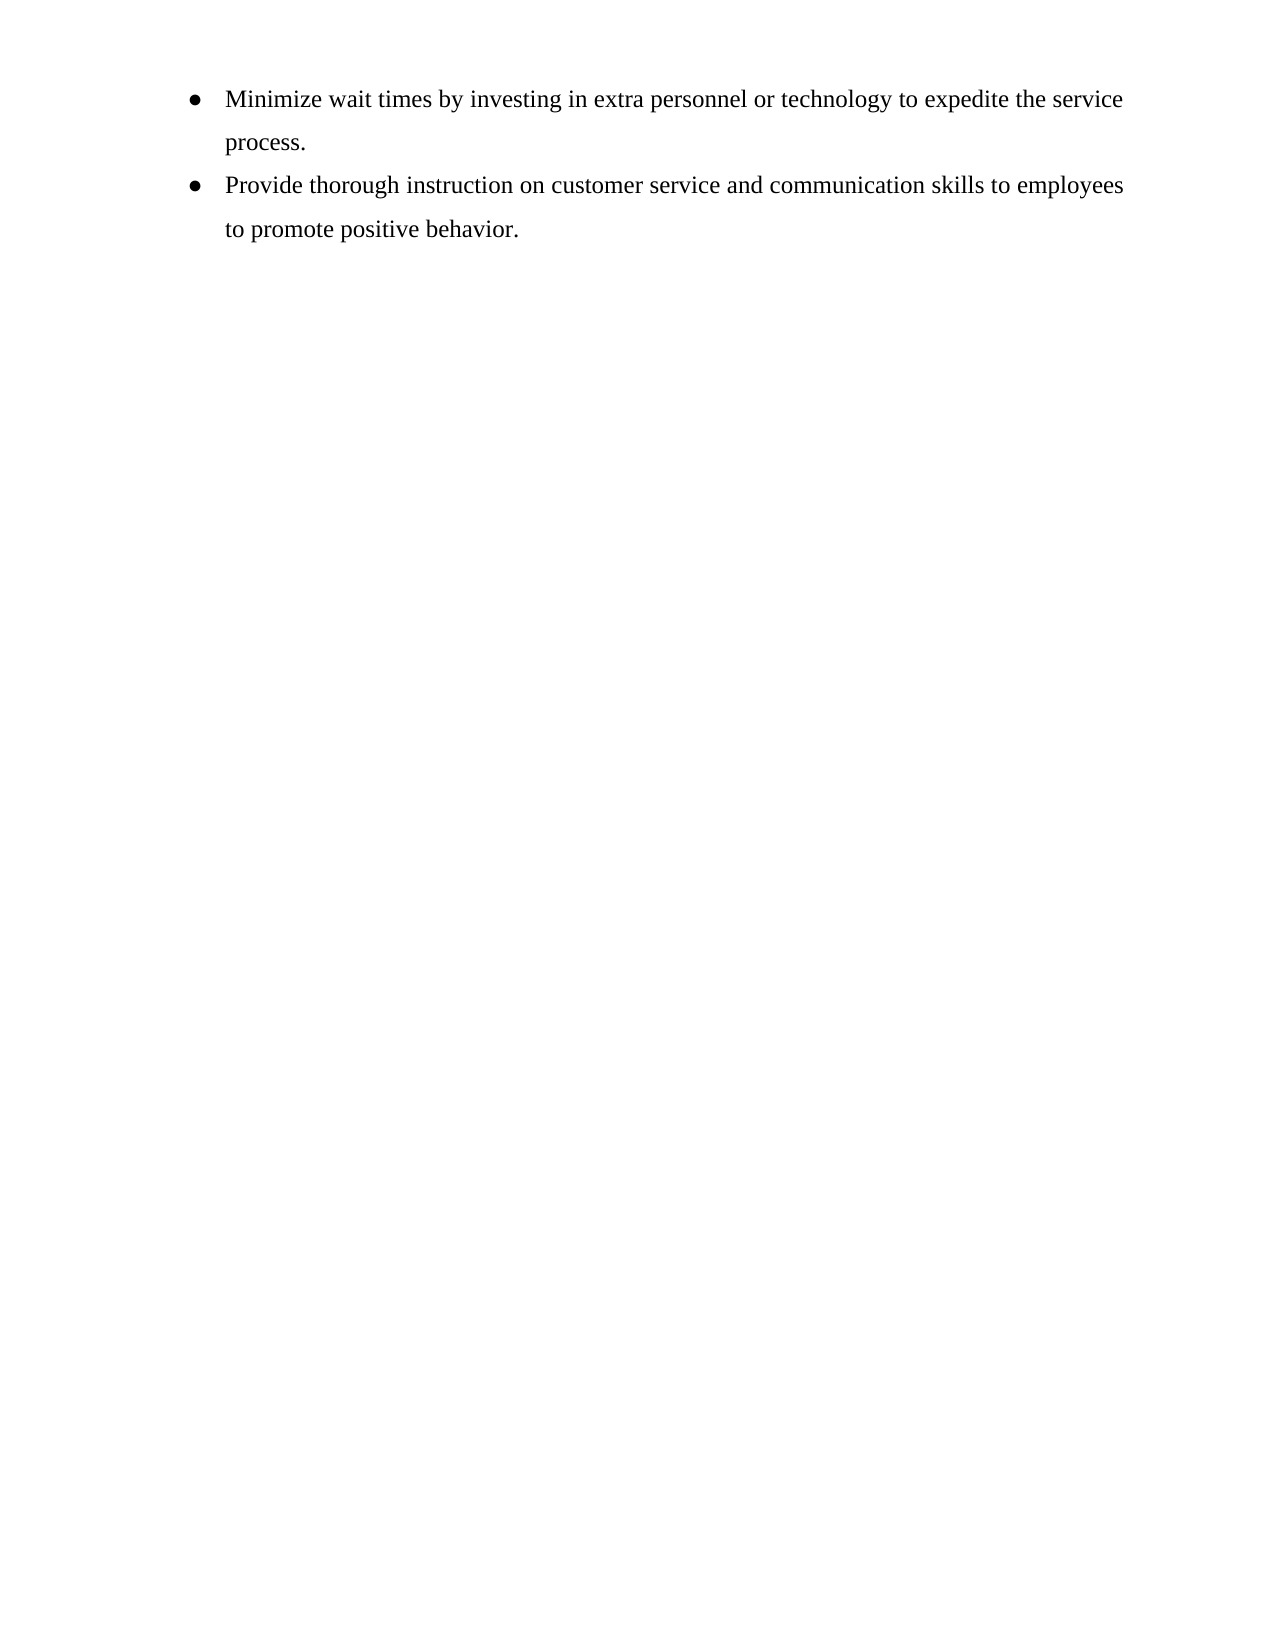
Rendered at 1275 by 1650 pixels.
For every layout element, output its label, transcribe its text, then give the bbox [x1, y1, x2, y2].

list Minimize wait times by investing in extra personnel or technology to expedite the service process. [187, 84, 1125, 156]
list Provide thorough instruction on customer service and communication skills to employees to promote positive behavior. [187, 171, 1125, 242]
